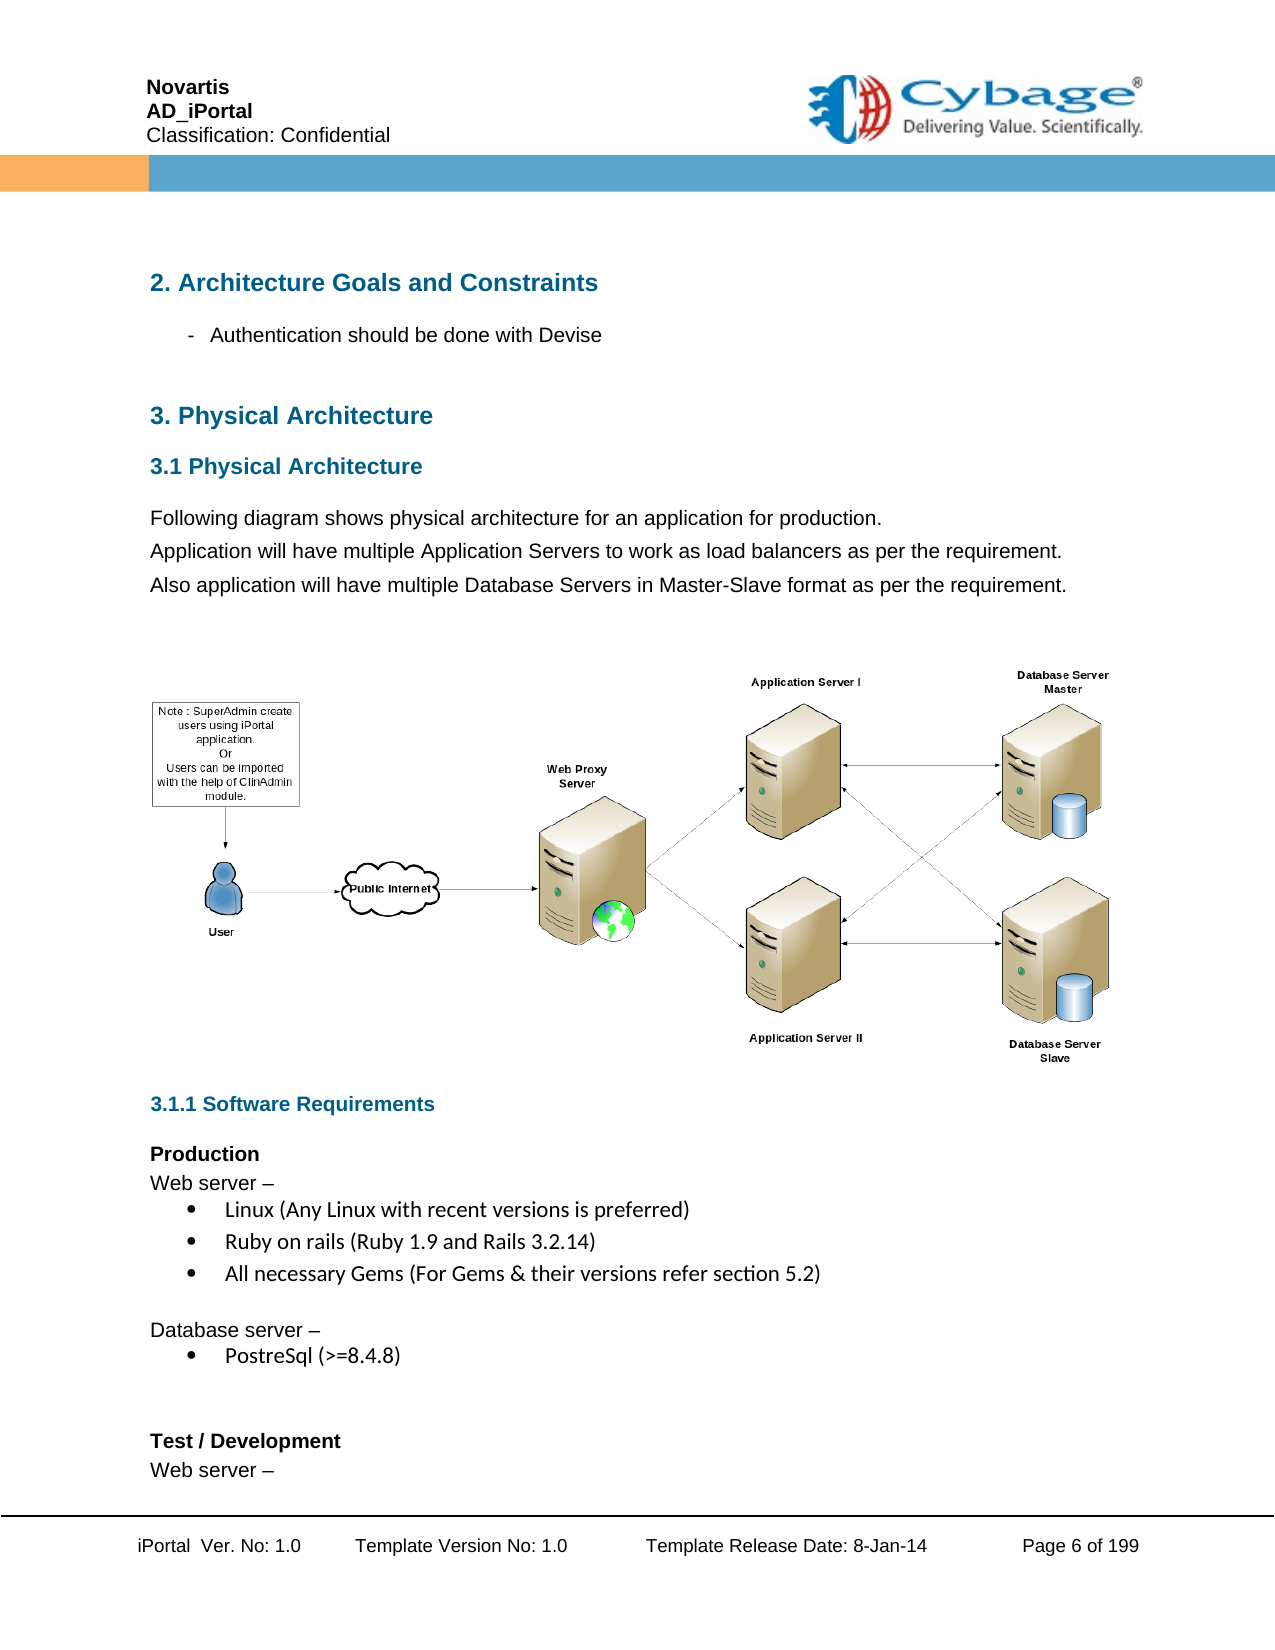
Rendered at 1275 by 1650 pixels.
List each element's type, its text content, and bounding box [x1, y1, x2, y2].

list Linux (Any Linux with recent versions is preferred) [187, 1195, 1125, 1223]
text Following diagram shows physical architecture for an application for production. [150, 501, 1125, 530]
text Web server – [150, 1166, 1125, 1195]
text Web server – [150, 1453, 1125, 1482]
list PostreSql (>=8.4.8) [187, 1341, 1125, 1369]
text Production [150, 1136, 1125, 1166]
subtitle Physical Architecture [150, 451, 1125, 480]
picture [808, 75, 1143, 144]
subtitle Physical Architecture [150, 401, 1125, 430]
subtitle Software Requirements [165, 1086, 1125, 1116]
text Test / Development [150, 1423, 1125, 1453]
subtitle Architecture Goals and Constraints [150, 267, 1125, 296]
list Authentication should be done with Devise [187, 317, 1125, 346]
text Database server – [150, 1312, 1125, 1341]
text Also application will have multiple Database Servers in Master-Slave format as per the requirement. [150, 567, 1125, 596]
text Application will have multiple Application Servers to work as load balancers as per the requirement. [150, 534, 1125, 563]
list All necessary Gems (For Gems & their versions refer section 5.2) [187, 1259, 1125, 1287]
list Ruby on rails (Ruby 1.9 and Rails 3.2.14) [187, 1227, 1125, 1255]
